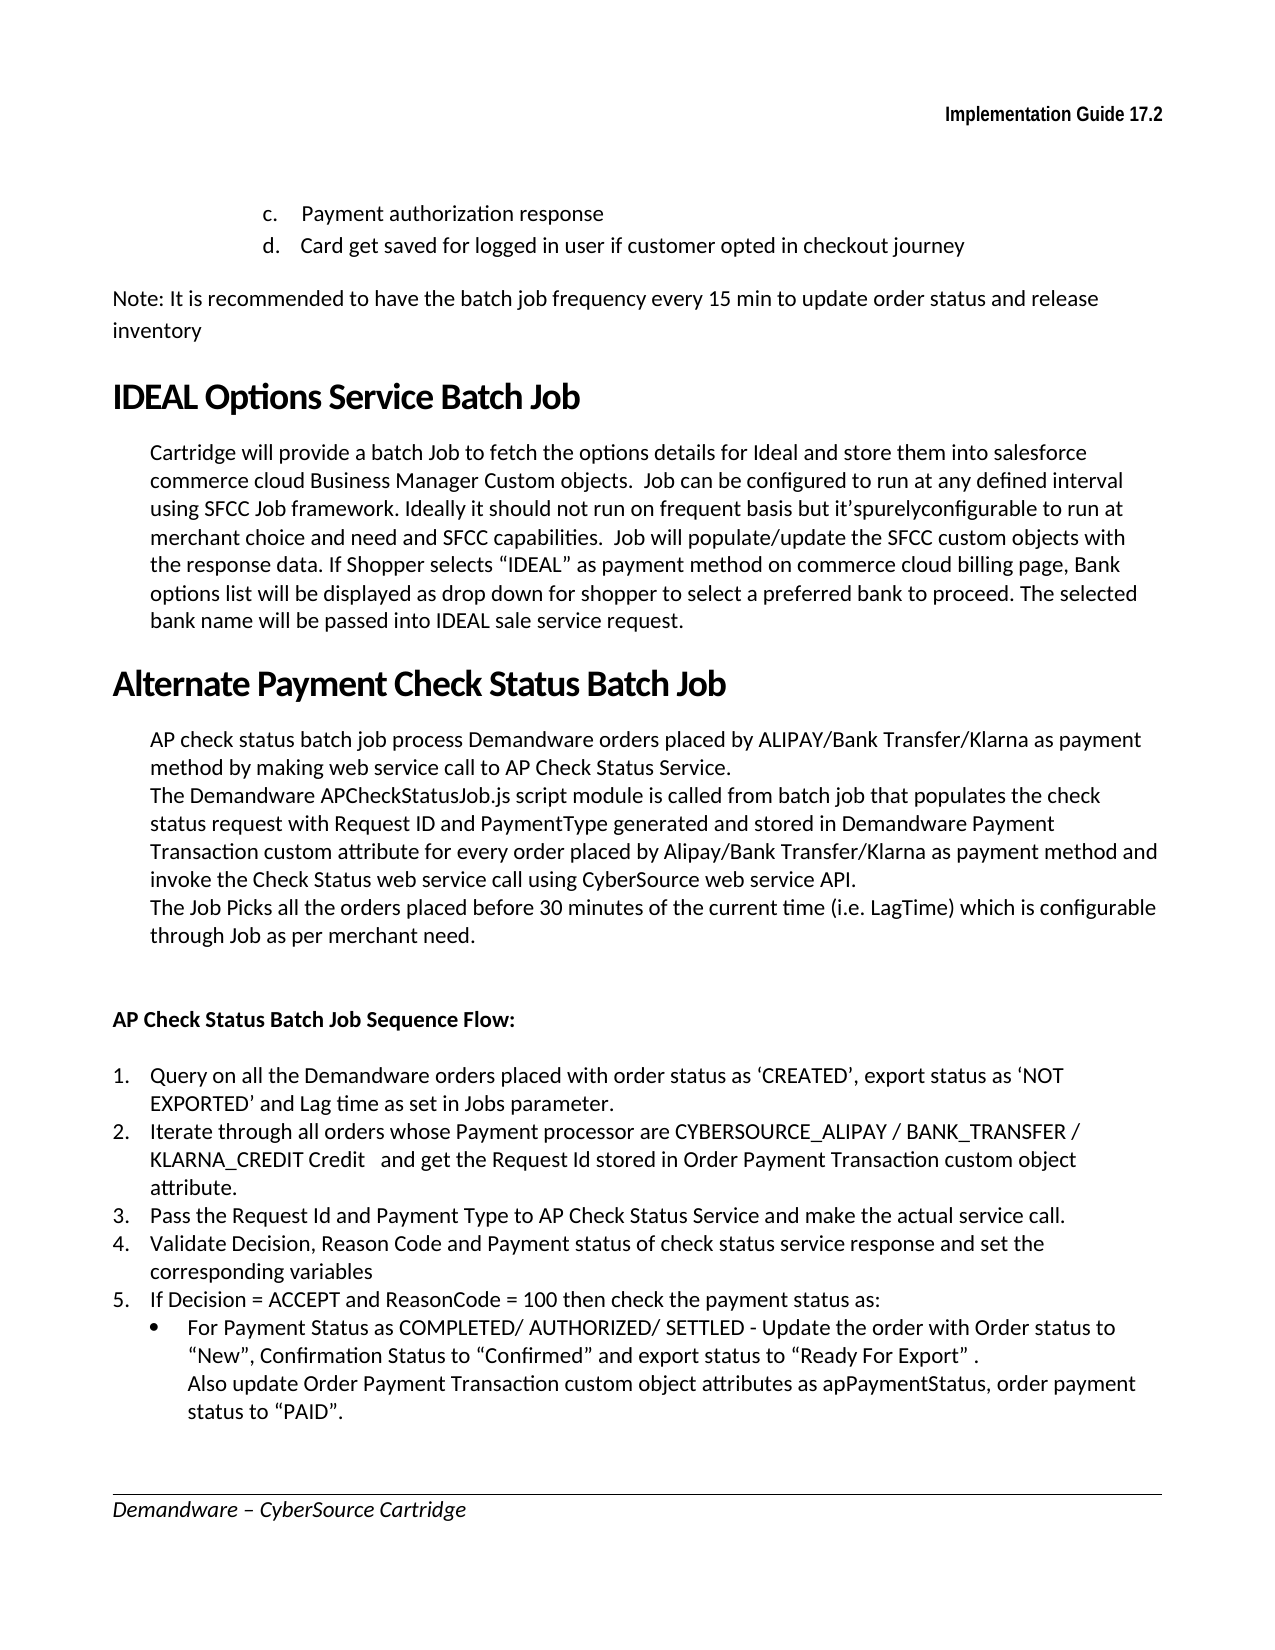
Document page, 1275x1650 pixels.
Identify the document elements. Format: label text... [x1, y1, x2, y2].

list For Payment Status as COMPLETED/ AUTHORIZED/ SETTLED - Update the order with Order status to “New”, Confirmation Status to “Confirmed” and export status to “Ready For Export” . [150, 1313, 1162, 1369]
subtitle IDEAL Options Service Batch Job [112, 373, 1162, 419]
list Query on all the Demandware orders placed with order status as ‘CREATED’, export status as ‘NOT EXPORTED’ and Lag time as set in Jobs parameter. [112, 1061, 1162, 1117]
list Also update Order Payment Transaction custom object attributes as apPaymentStatus, order payment status to “PAID”. [187, 1369, 1162, 1425]
list AP Check Status Batch Job Sequence Flow: [112, 1005, 1162, 1033]
list Pass the Request Id and Payment Type to AP Check Status Service and make the actual service call. [112, 1201, 1162, 1229]
list d. Card get saved for logged in user if customer opted in checkout journey [262, 231, 1162, 259]
text The Job Picks all the orders placed before 30 minutes of the current time (i.e. LagTime) which is configurable through Job as per merchant need. [150, 893, 1162, 949]
subtitle Alternate Payment Check Status Batch Job [112, 660, 1162, 706]
text Cartridge will provide a batch Job to fetch the options details for Ideal and store them into salesforce commerce cloud Business Manager Custom objects. Job can be configured to run at any defined interval using SFCC Job framework. Ideally it should not run on frequent basis but it’spurelyconfigurable to run at merchant choice and need and SFCC capabilities. Job will populate/update the SFCC custom objects with the response data. If Shopper selects “IDEAL” as payment method on commerce cloud billing page, Bank options list will be displayed as drop down for shopper to select a preferred bank to proceed. The selected bank name will be passed into IDEAL sale service request. [150, 438, 1162, 635]
list Validate Decision, Reason Code and Payment status of check status service response and set the corresponding variables [112, 1229, 1162, 1285]
list If Decision = ACCEPT and ReasonCode = 100 then check the payment status as: [112, 1285, 1162, 1313]
list c. Payment authorization response [262, 199, 1162, 227]
text AP check status batch job process Demandware orders placed by ALIPAY/Bank Transfer/Klarna as payment method by making web service call to AP Check Status Service. [150, 725, 1162, 781]
text Note: It is recommended to have the batch job frequency every 15 min to update order status and release inventory [112, 284, 1162, 344]
list Iterate through all orders whose Payment processor are CYBERSOURCE_ALIPAY / BANK_TRANSFER / KLARNA_CREDIT Credit and get the Request Id stored in Order Payment Transaction custom object attribute. [112, 1117, 1162, 1201]
text The Demandware APCheckStatusJob.js script module is called from batch job that populates the check status request with Request ID and PaymentType generated and stored in Demandware Payment Transaction custom attribute for every order placed by Alipay/Bank Transfer/Klarna as payment method and invoke the Check Status web service call using CyberSource web service API. [150, 781, 1162, 893]
